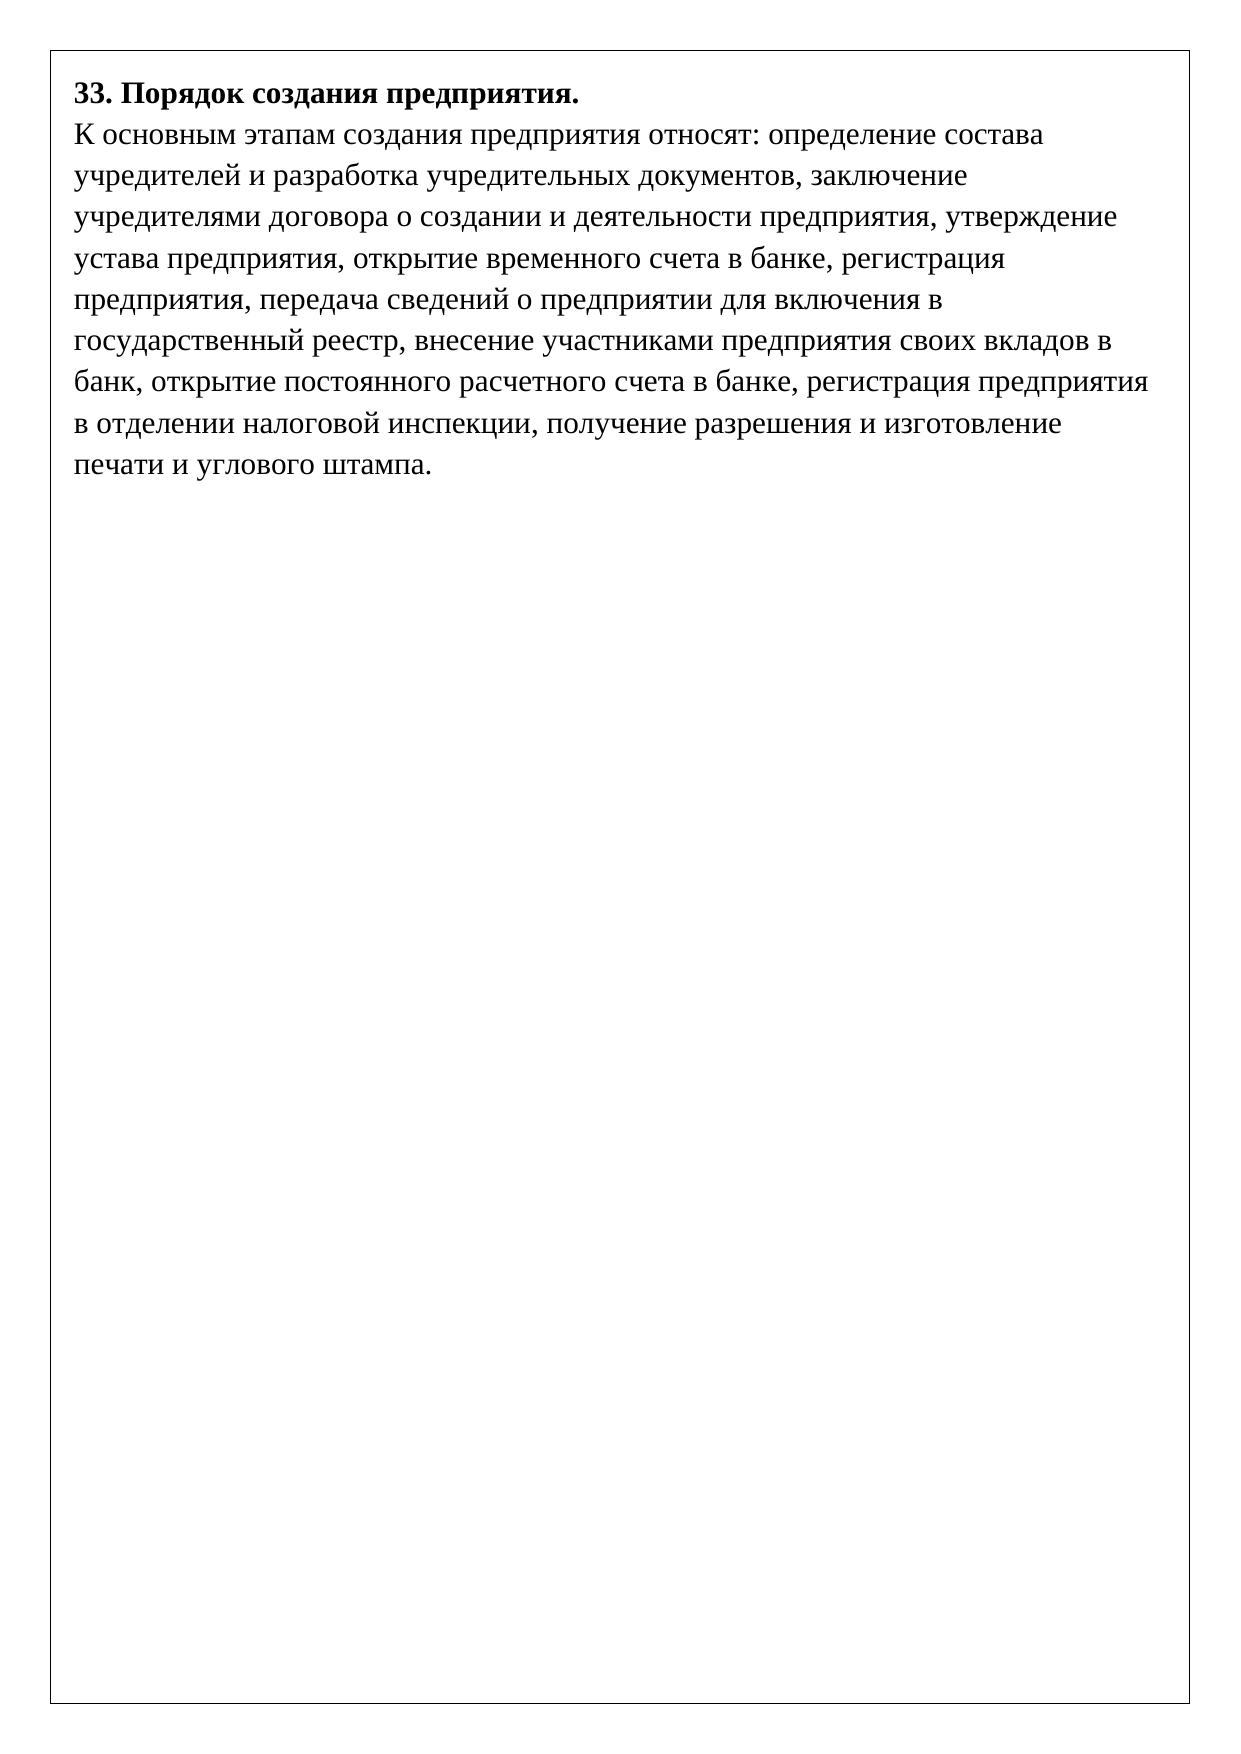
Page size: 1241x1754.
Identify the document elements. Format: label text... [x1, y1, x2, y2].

text К основным этапам создания предприятия относят: определение состава учредителей и разработка учредительных документов, заключение учредителями договора о создании и деятельности предприятия, утверждение устава предприятия, открытие временного счета в банке, регистрация предприятия, передача сведений о предприятии для включения в государственный реестр, внесение участниками предприятия своих вкладов в банк, открытие постоянного расчетного счета в банке, регистрация предприятия в отделении налоговой инспекции, получение разрешения и изготовление печати и углового штампа. [74, 115, 1152, 481]
text 33. Порядок создания предприятия. [74, 74, 1152, 110]
